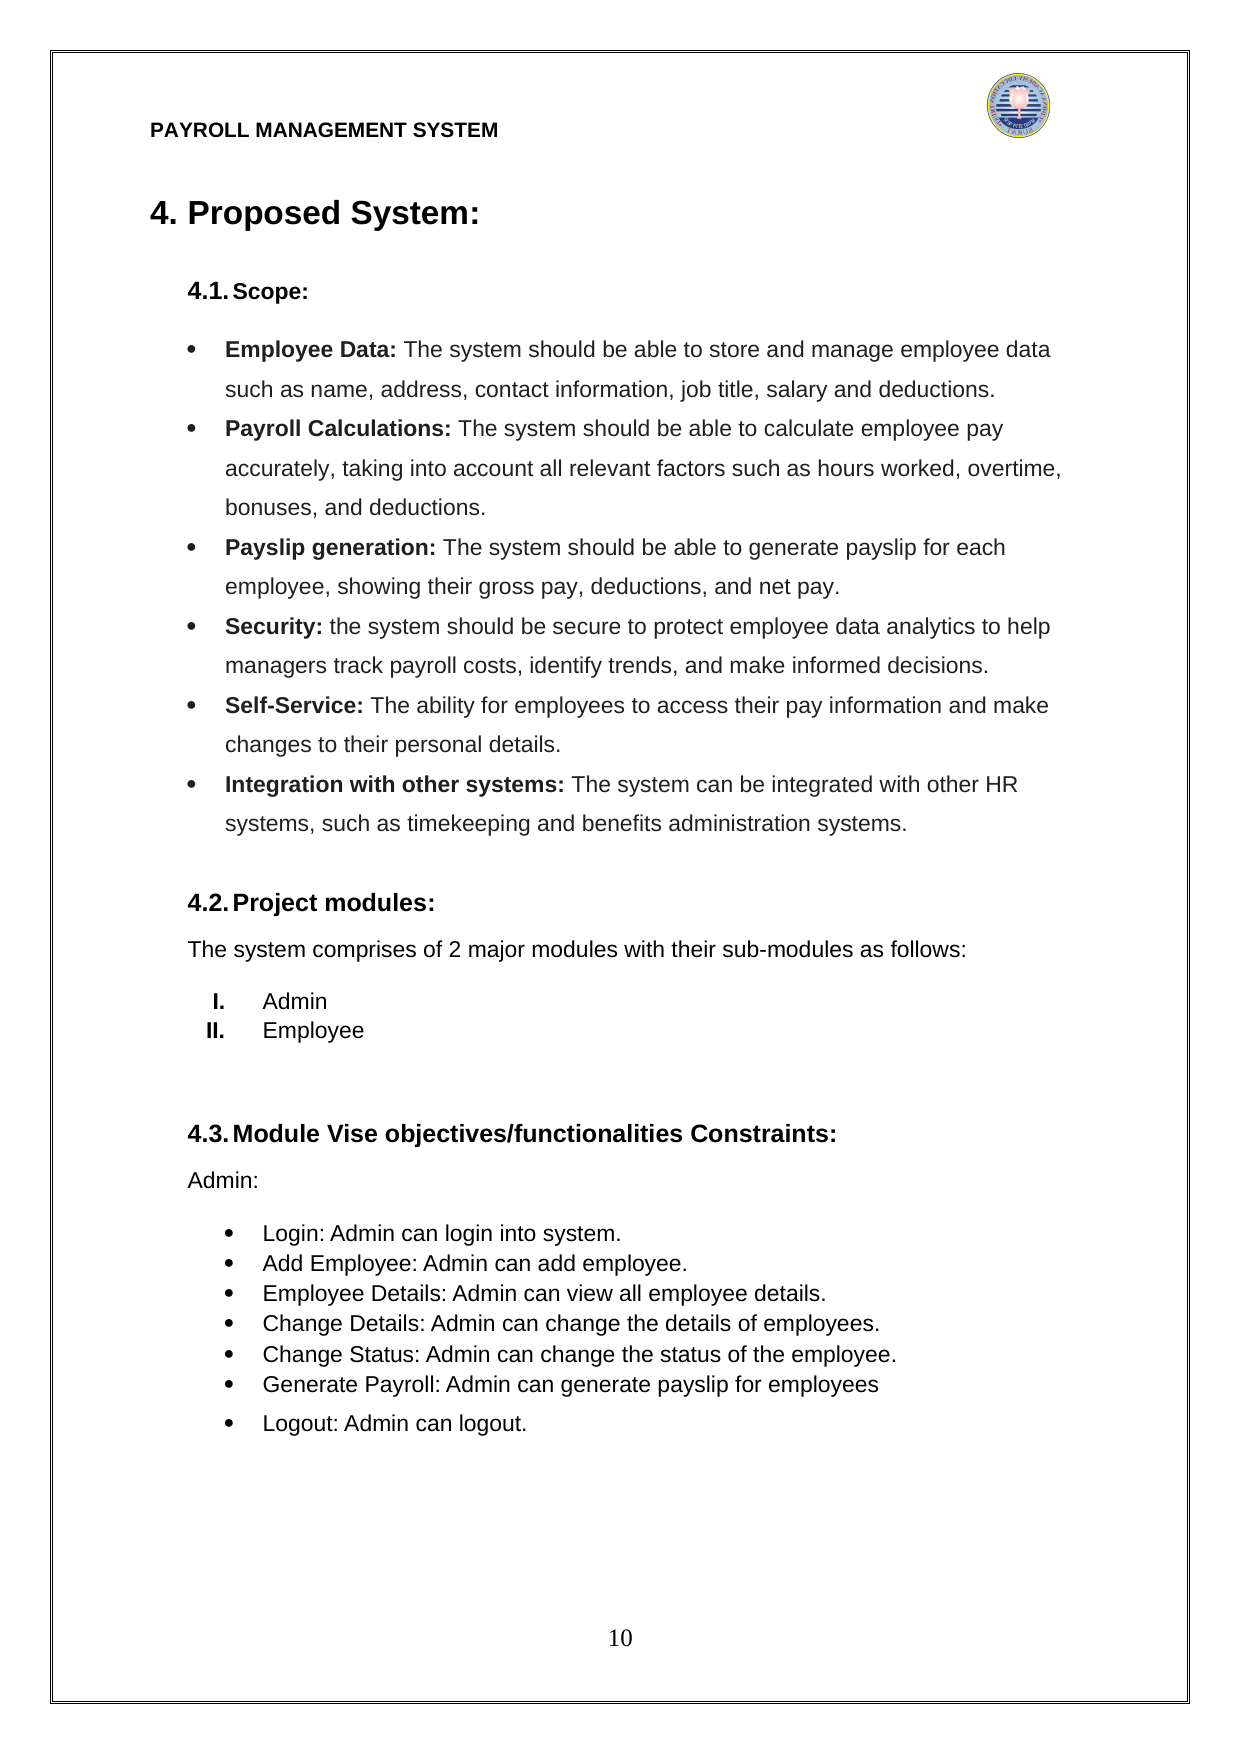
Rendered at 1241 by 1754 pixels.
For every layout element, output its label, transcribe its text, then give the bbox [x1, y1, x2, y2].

list Login: Admin can login into system. [225, 1220, 1090, 1246]
list Security: the system should be secure to protect employee data analytics to help managers track payroll costs, identify trends, and make informed decisions. [187, 613, 1090, 678]
list Generate Payroll: Admin can generate payslip for employees [225, 1371, 1090, 1397]
list Change Details: Admin can change the details of employees. [225, 1310, 1090, 1337]
list Self-Service: The ability for employees to access their pay information and make changes to their personal details. [187, 692, 1090, 757]
list Employee [225, 1017, 1090, 1043]
list Logout: Admin can logout. [225, 1410, 1090, 1437]
list Project modules: [187, 888, 1090, 917]
text The system comprises of 2 major modules with their sub-modules as follows: [187, 936, 1090, 962]
list Employee Data: The system should be able to store and manage employee data such as name, address, contact information, job title, salary and deductions. [187, 336, 1090, 402]
list Integration with other systems: The system can be integrated with other HR systems, such as timekeeping and benefits administration systems. [187, 771, 1090, 836]
list Change Status: Admin can change the status of the employee. [225, 1341, 1090, 1367]
list Payslip generation: The system should be able to generate payslip for each employee, showing their gross pay, deductions, and net pay. [187, 534, 1090, 599]
list Proposed System: [150, 193, 1090, 232]
list Employee Details: Admin can view all employee details. [225, 1280, 1090, 1307]
list Add Employee: Admin can add employee. [225, 1250, 1090, 1276]
list Scope: [187, 276, 1090, 305]
list Payroll Calculations: The system should be able to calculate employee pay accurately, taking into account all relevant factors such as hours worked, overtime, bonuses, and deductions. [187, 415, 1090, 521]
picture [986, 73, 1050, 138]
list Module Vise objectives/functionalities Constraints: [187, 1119, 1090, 1148]
text Admin: [150, 1167, 1090, 1193]
list Admin [225, 988, 1090, 1015]
